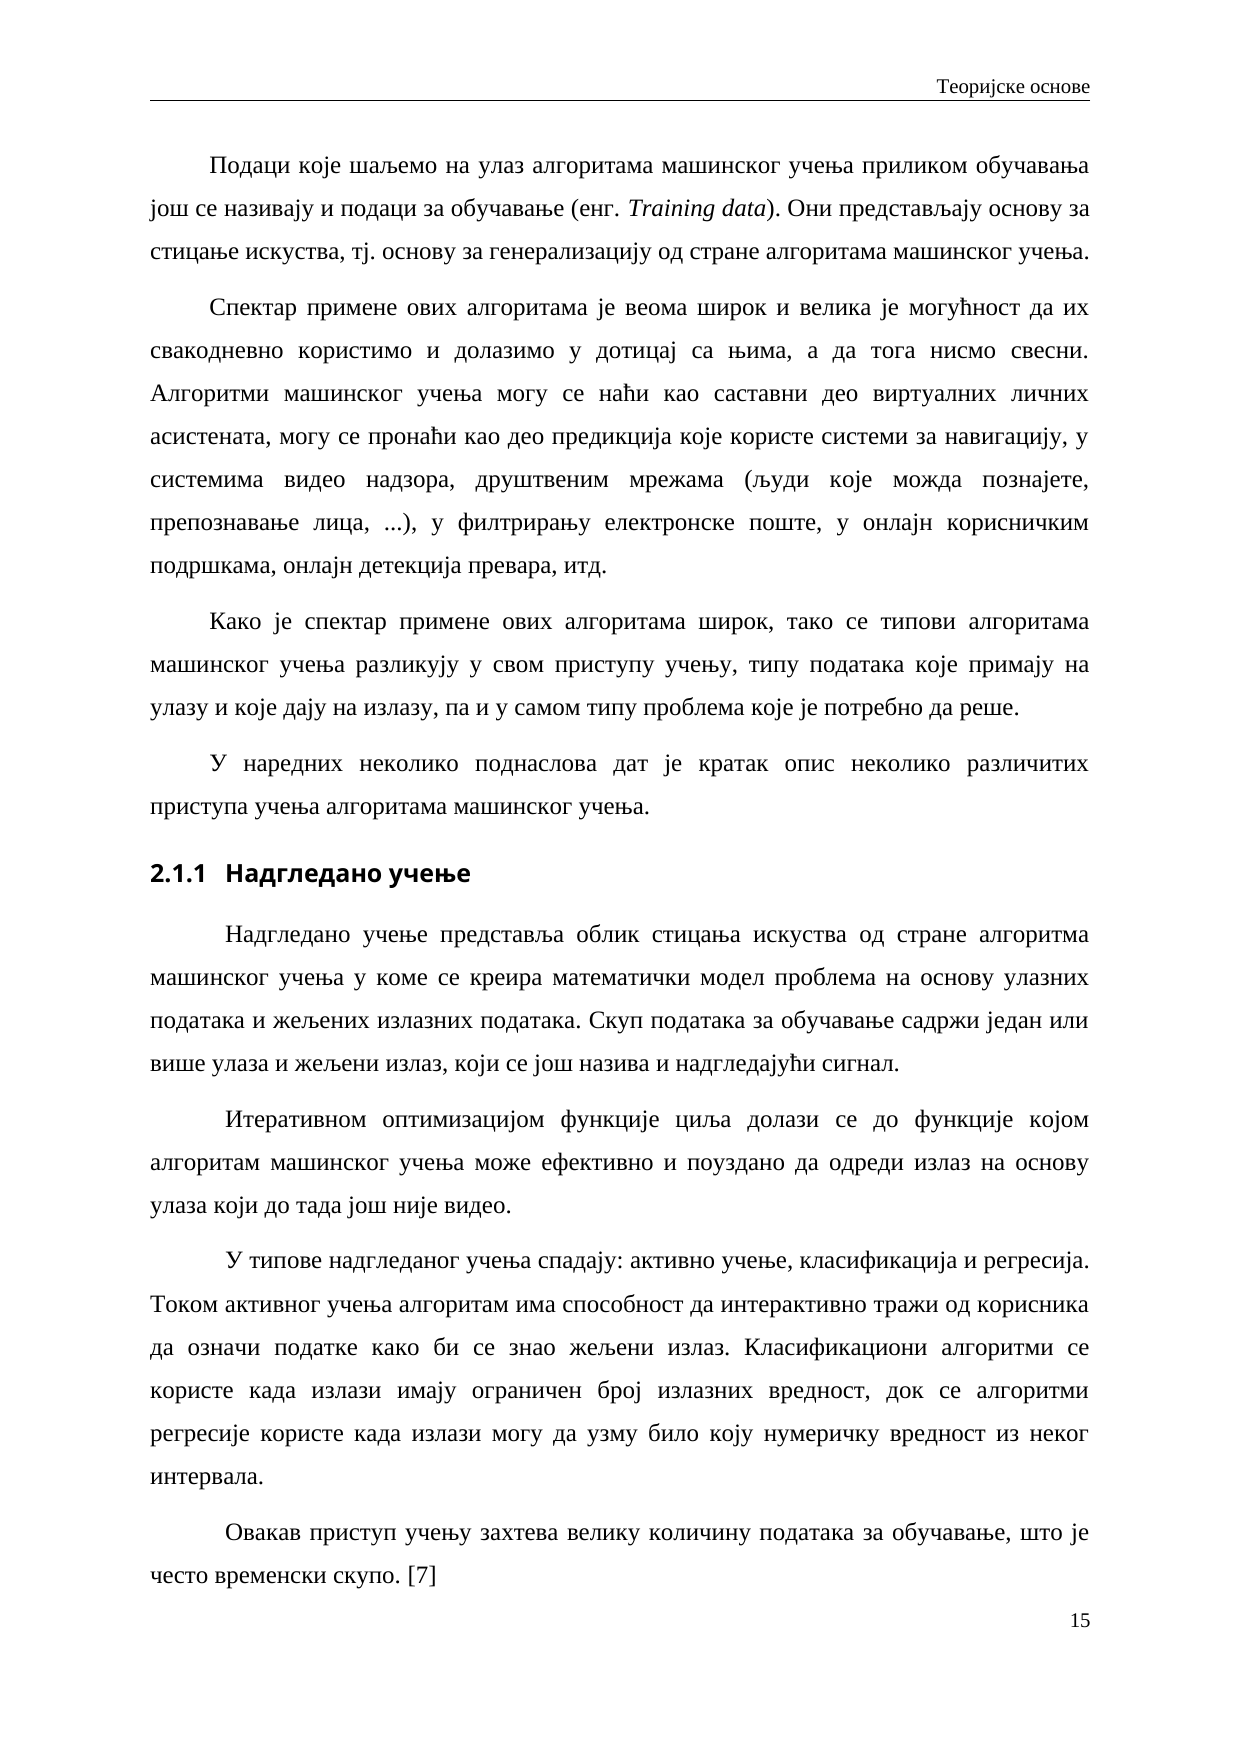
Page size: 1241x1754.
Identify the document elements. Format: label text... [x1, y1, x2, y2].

text У типове надгледаног учења спадају: активно учење, класификација и регресија. Током активног учења алгоритам има способност да интерактивно тражи од корисника да означи податке како би се знао жељени излаз. Класификациони алгоритми се користе када излази имају ограничен број излазних вредност, док се алгоритми регресије користе када излази могу да узму било коју нумеричку вредност из неког интервала. [150, 1246, 1090, 1490]
text Подаци које шаљемо на улаз алгоритама машинског учења приликом обучавања још се називају и подаци за обучавање (енг. Training data). Они представљају основу за стицање искуства, тј. основу за генерализацију од стране алгоритама машинског учења. [150, 150, 1090, 265]
subtitle Надгледано учење [150, 855, 1090, 889]
text Како је спектар примене ових алгоритама широк, тако се типови алгоритама машинског учења разликују у свом приступу учењу, типу података које примају на улазу и које дају на излазу, па и у самом типу проблема које је потребно да реше. [150, 606, 1090, 721]
text У наредних неколико поднаслова дат је кратак опис неколико различитих приступа учења алгоритама машинског учења. [150, 748, 1090, 820]
text Спектар примене ових алгоритама је веома широк и велика је могућност да их свакодневно користимо и долазимо у дотицај са њима, а да тога нисмо свесни. Алгоритми машинског учења могу се наћи као саставни део виртуалних личних асистената, могу се пронаћи као део предикција које користе системи за навигацију, у системима видео надзора, друштвеним мрежама (људи које можда познајете, препознавање лица, ...), у филтрирању електронске поште, у онлајн корисничким подршкама, онлајн детекција превара, итд. [150, 292, 1090, 579]
text Надгледано учење представља облик стицања искуства од стране алгоритма машинског учења у коме се креира математички модел проблема на основу улазних података и жељених излазних података. Скуп података за обучавање садржи један или више улаза и жељени излаз, који се још назива и надгледајући сигнал. [150, 919, 1090, 1077]
text Овакав приступ учењу захтева велику количину података за обучавање, што је често временски скупо. [7] [150, 1517, 1090, 1589]
text Итеративном оптимизацијом функције циља долази се до функције којом алгоритам машинског учења може ефективно и поуздано да одреди излаз на основу улаза који до тада још није видео. [150, 1104, 1090, 1219]
